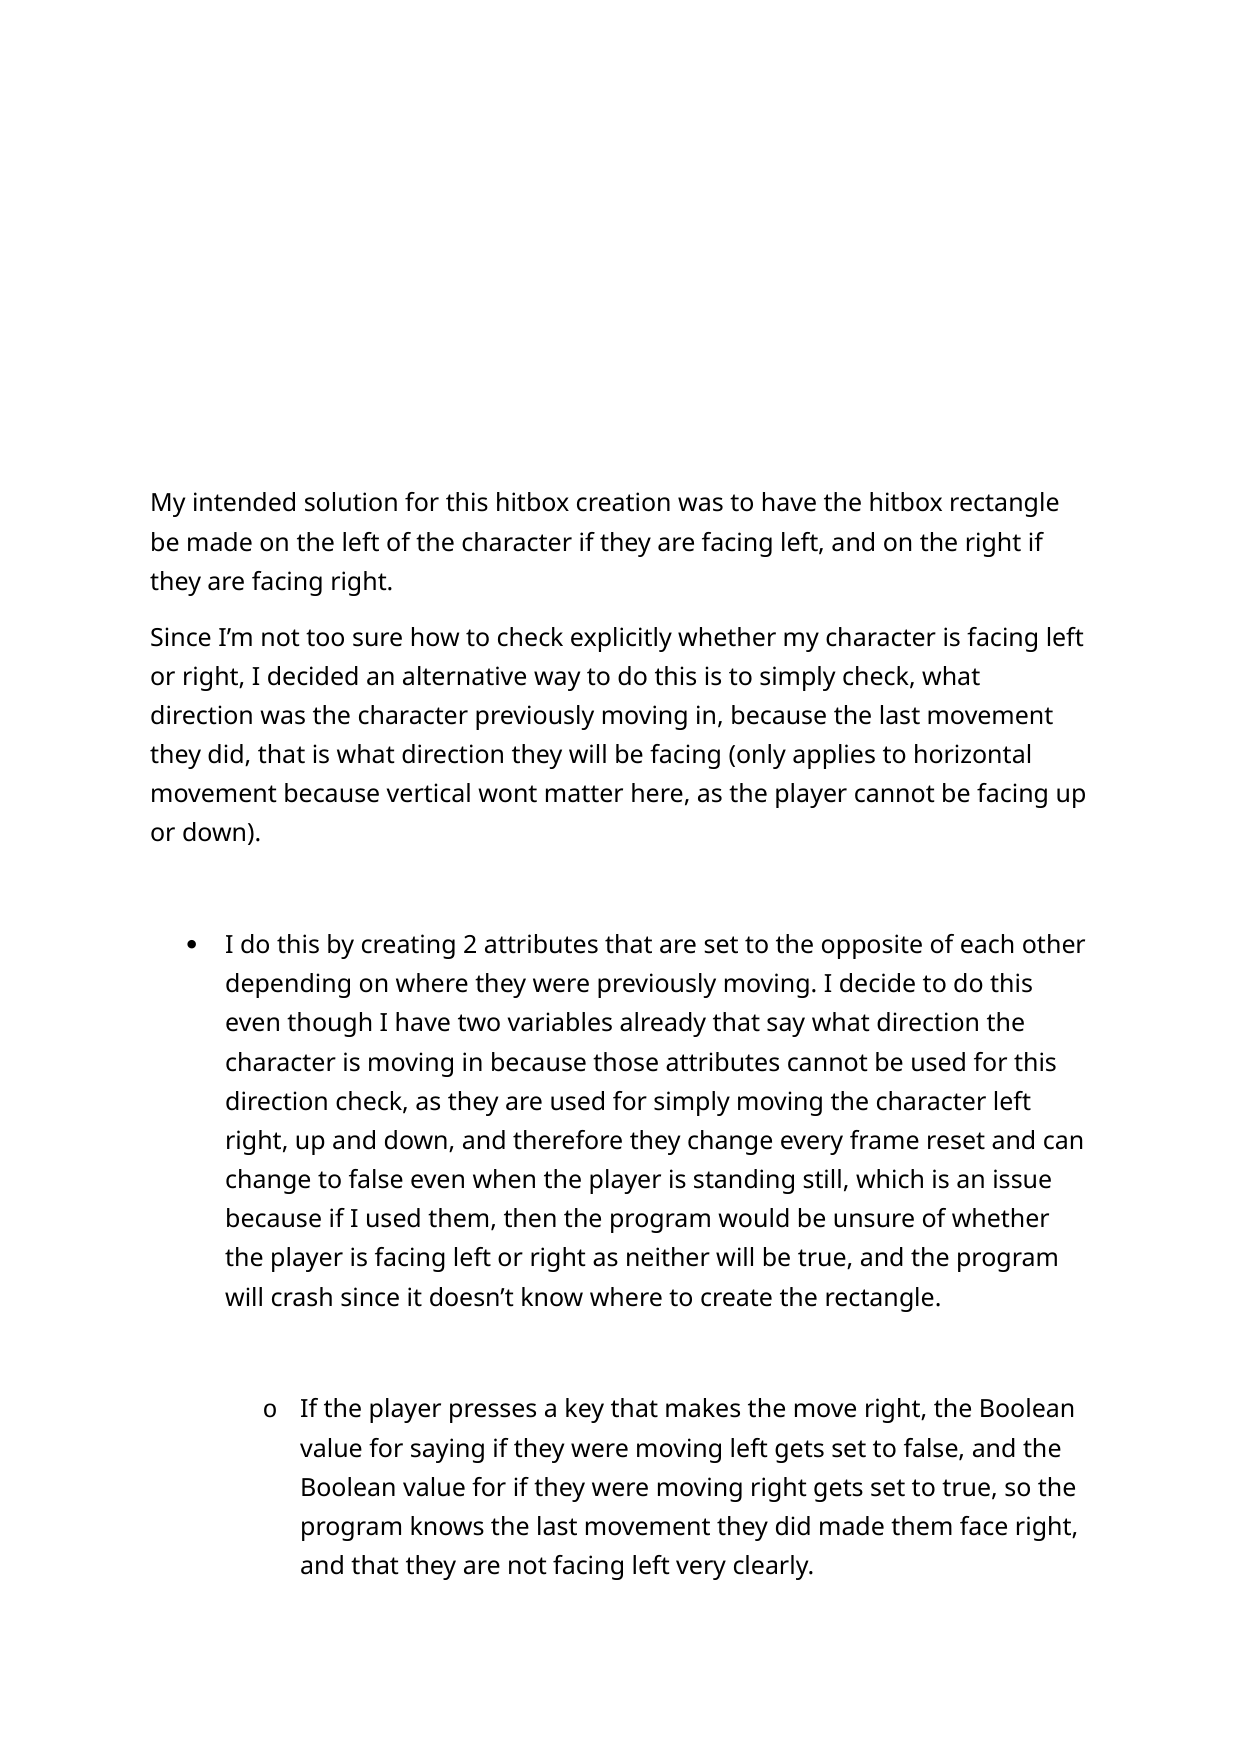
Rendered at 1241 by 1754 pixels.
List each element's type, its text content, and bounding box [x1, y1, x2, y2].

text Since I’m not too sure how to check explicitly whether my character is facing left or right, I decided an alternative way to do this is to simply check, what direction was the character previously moving in, because the last movement they did, that is what direction they will be facing (only applies to horizontal movement because vertical wont matter here, as the player cannot be facing up or down). [150, 619, 1090, 849]
text My intended solution for this hitbox creation was to have the hitbox rectangle be made on the left of the character if they are facing left, and on the right if they are facing right. [150, 485, 1090, 597]
list I do this by creating 2 attributes that are set to the opposite of each other depending on where they were previously moving. I decide to do this even though I have two variables already that say what direction the character is moving in because those attributes cannot be used for this direction check, as they are used for simply moving the character left right, up and down, and therefore they change every frame reset and can change to false even when the player is standing still, which is an issue because if I used them, then the program would be unsure of whether the player is facing left or right as neither will be true, and the program will crash since it doesn’t know where to create the rectangle. [187, 927, 1090, 1313]
list If the player presses a key that makes the move right, the Boolean value for saying if they were moving left gets set to false, and the Boolean value for if they were moving right gets set to true, so the program knows the last movement they did made them face right, and that they are not facing left very clearly. [262, 1391, 1090, 1582]
